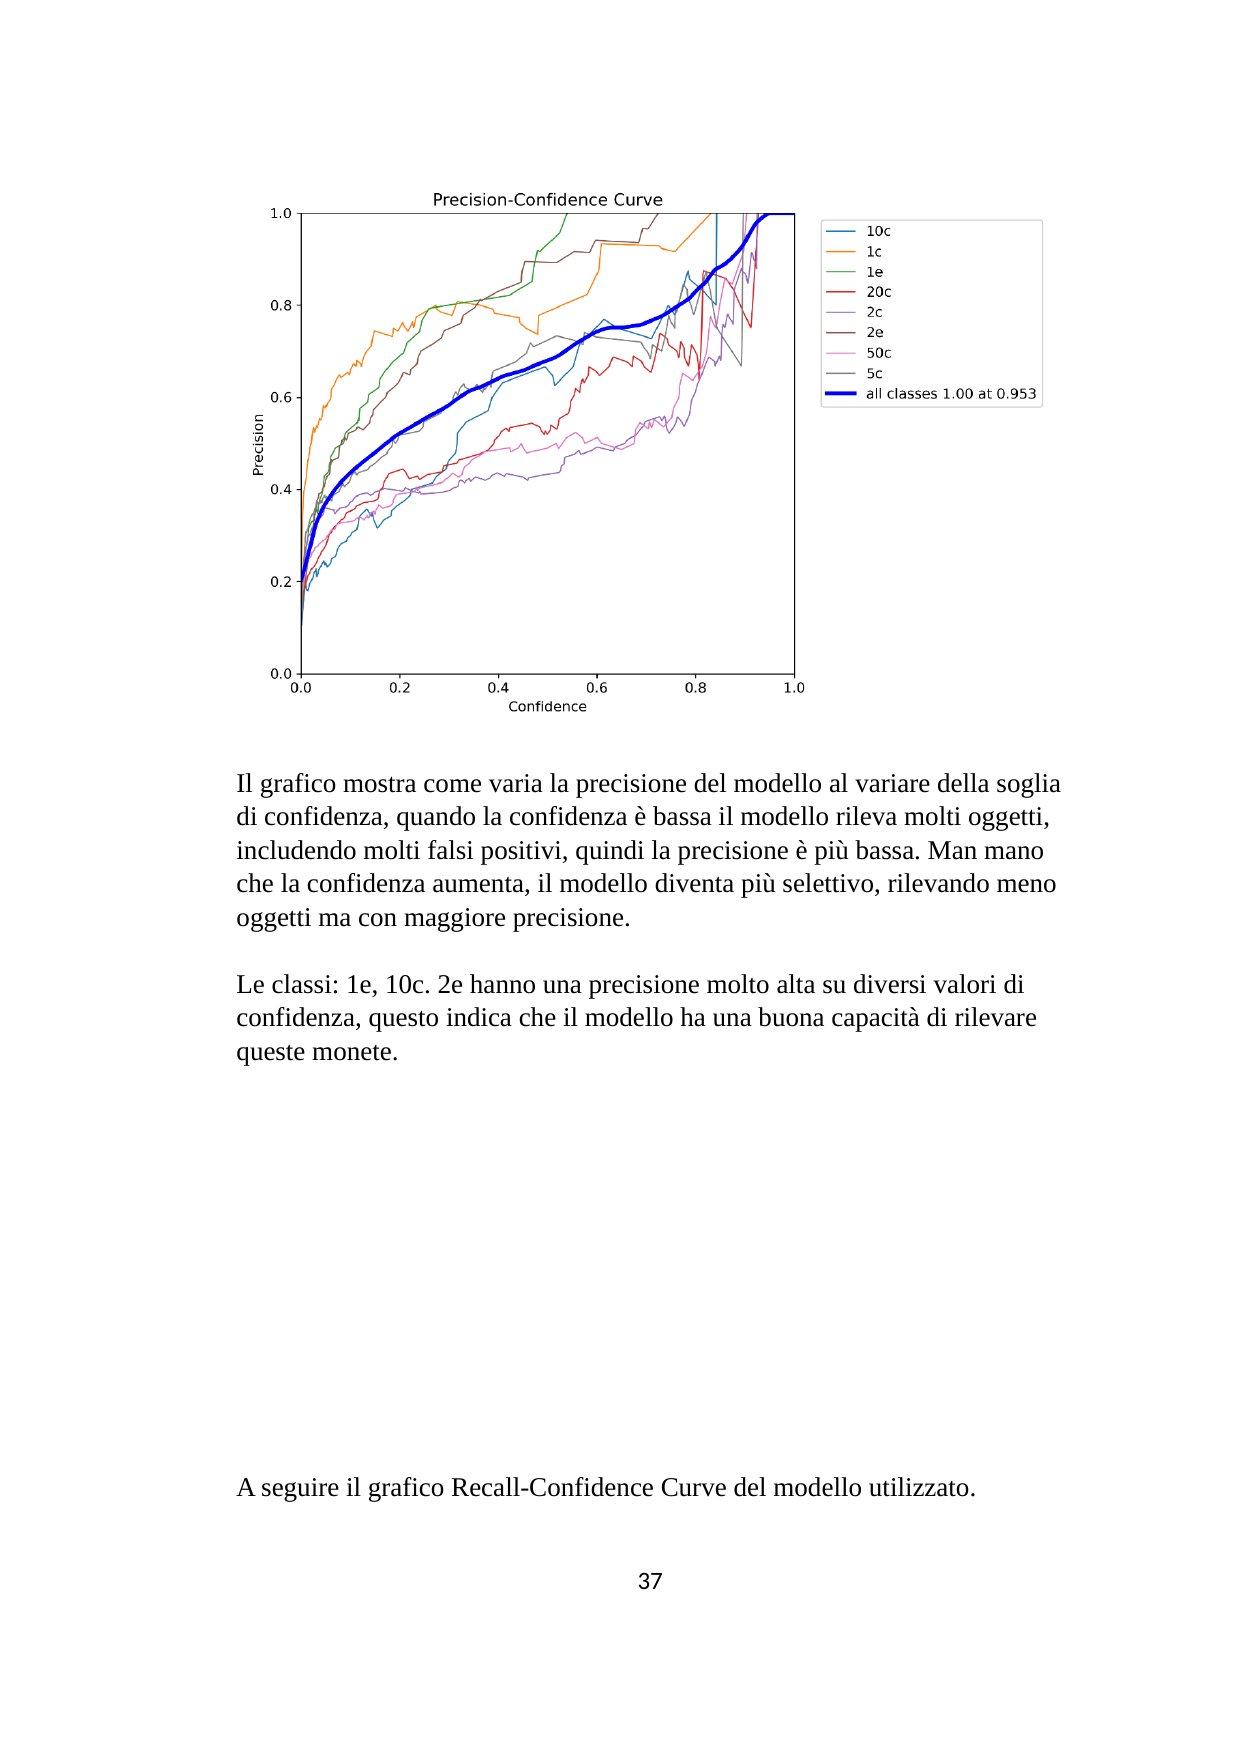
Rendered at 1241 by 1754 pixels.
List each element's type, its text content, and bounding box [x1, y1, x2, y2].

text A seguire il grafico Recall-Confidence Curve del modello utilizzato. [236, 1471, 1063, 1502]
text Le classi: 1e, 10c. 2e hanno una precisione molto alta su diversi valori di confidenza, questo indica che il modello ha una buona capacità di rilevare queste monete. [236, 968, 1063, 1066]
picture [236, 177, 1063, 729]
text Il grafico mostra come varia la precisione del modello al variare della soglia di confidenza, quando la confidenza è bassa il modello rileva molti oggetti, includendo molti falsi positivi, quindi la precisione è più bassa. Man mano che la confidenza aumenta, il modello diventa più selettivo, rilevando meno oggetti ma con maggiore precisione. [236, 767, 1063, 932]
